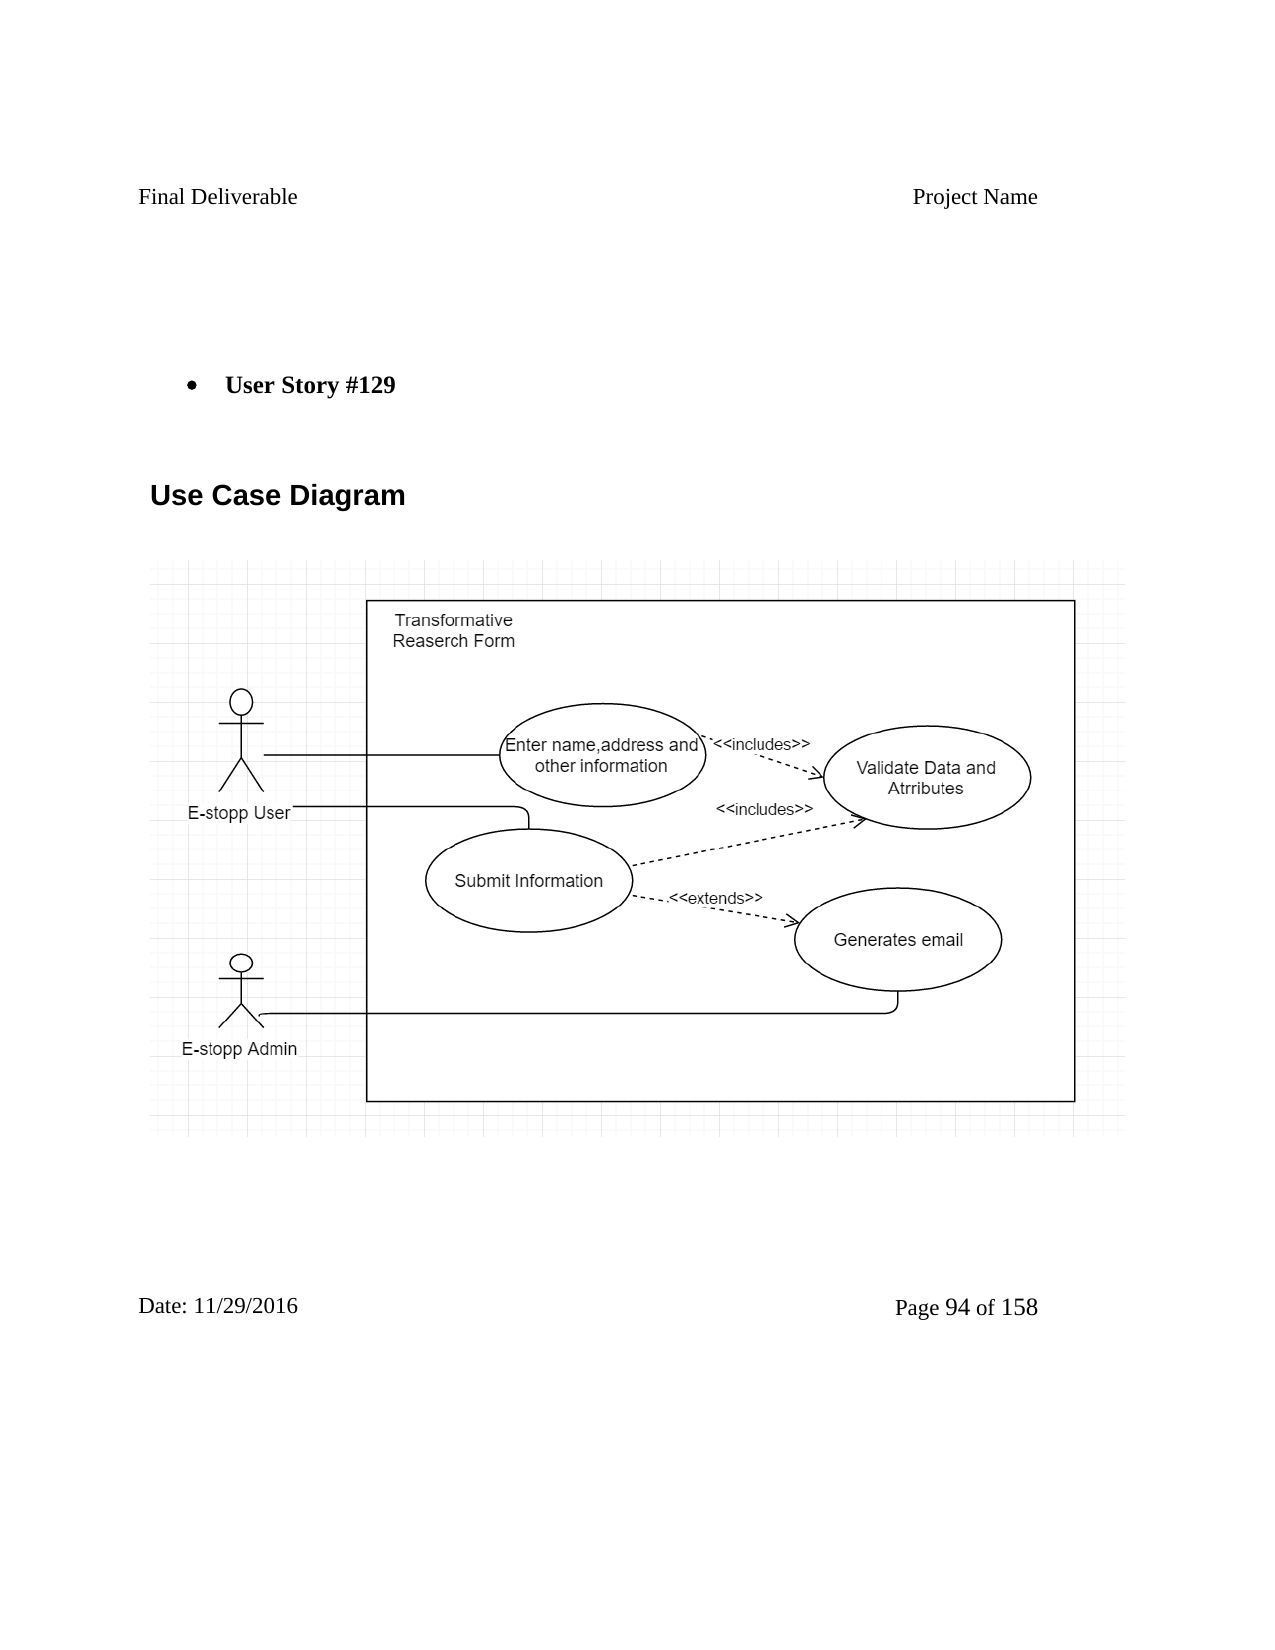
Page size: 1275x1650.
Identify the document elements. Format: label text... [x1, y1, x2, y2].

text Use Case Diagram [150, 478, 1125, 511]
list User Story #129 [187, 371, 1125, 399]
picture [150, 560, 1125, 1137]
